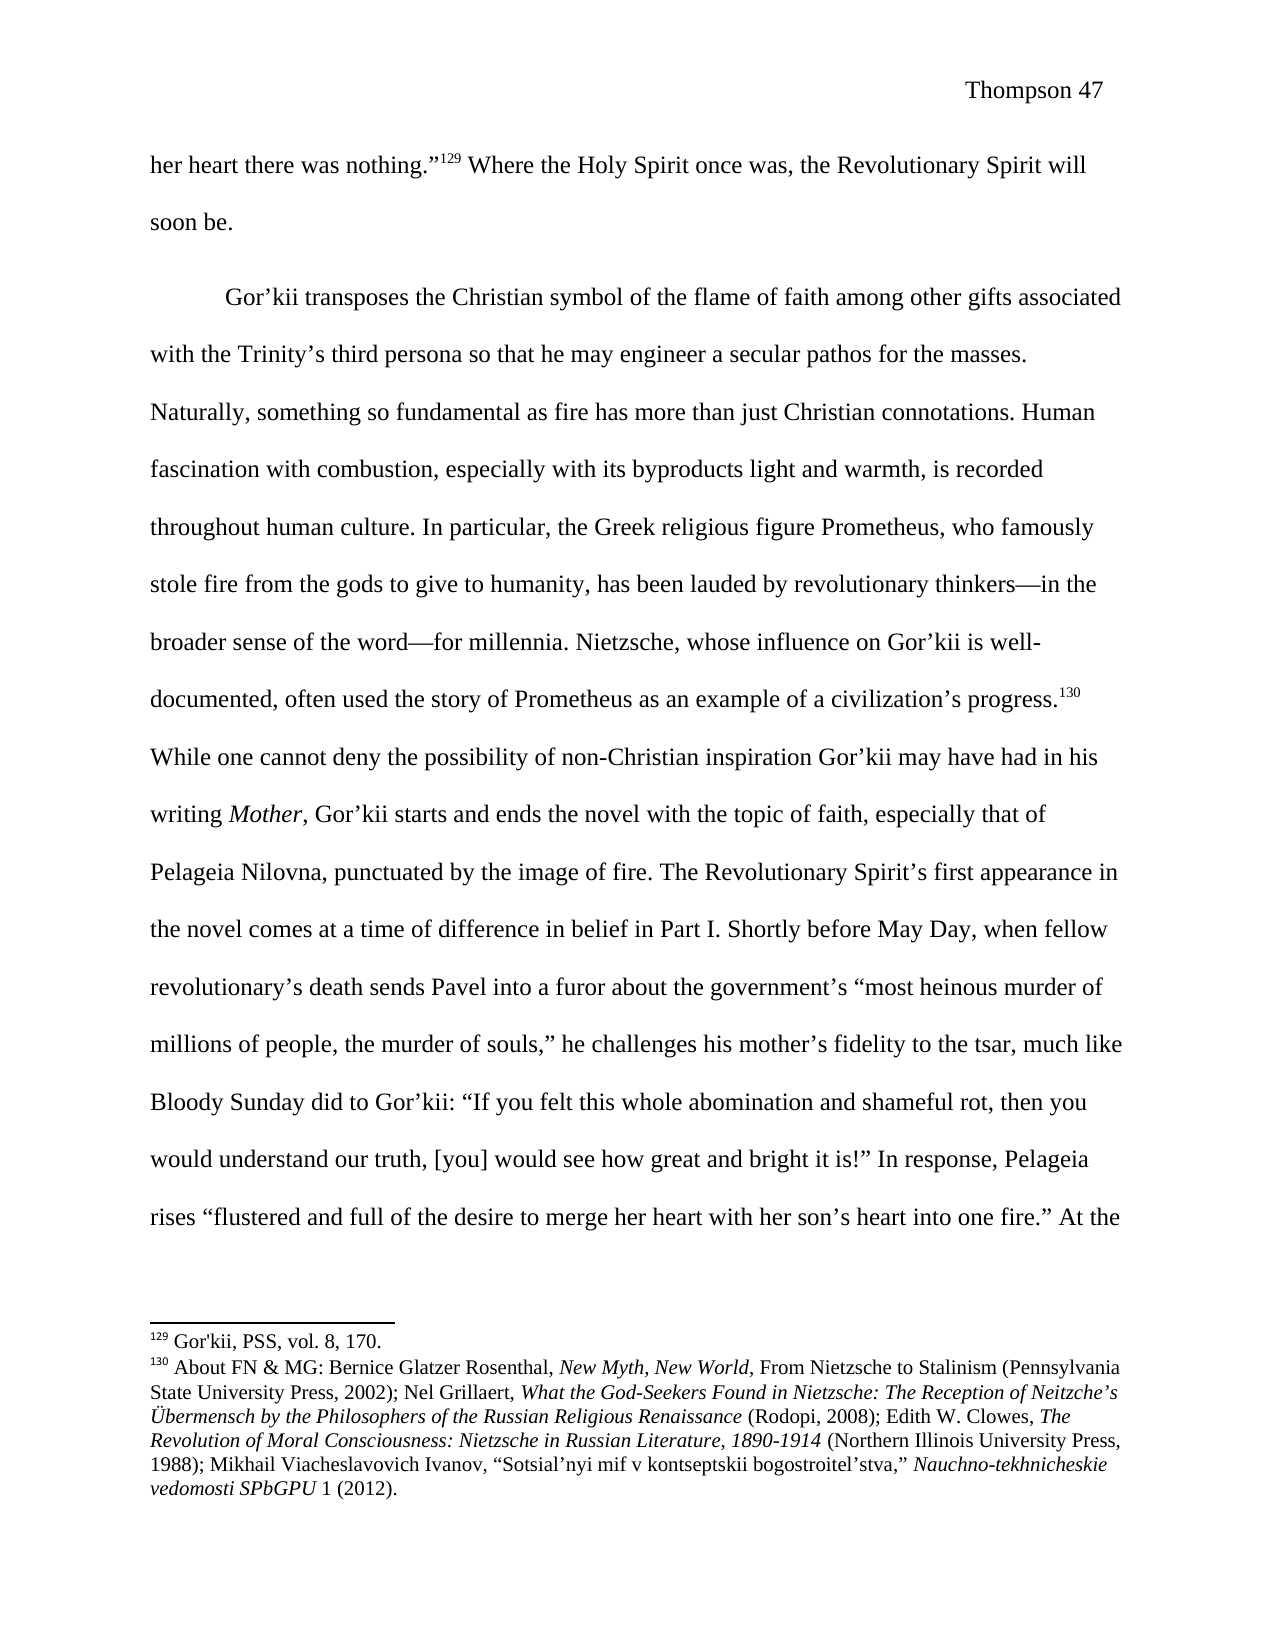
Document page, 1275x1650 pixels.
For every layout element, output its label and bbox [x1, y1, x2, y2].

text [150, 282, 1125, 1230]
text [150, 150, 1125, 236]
